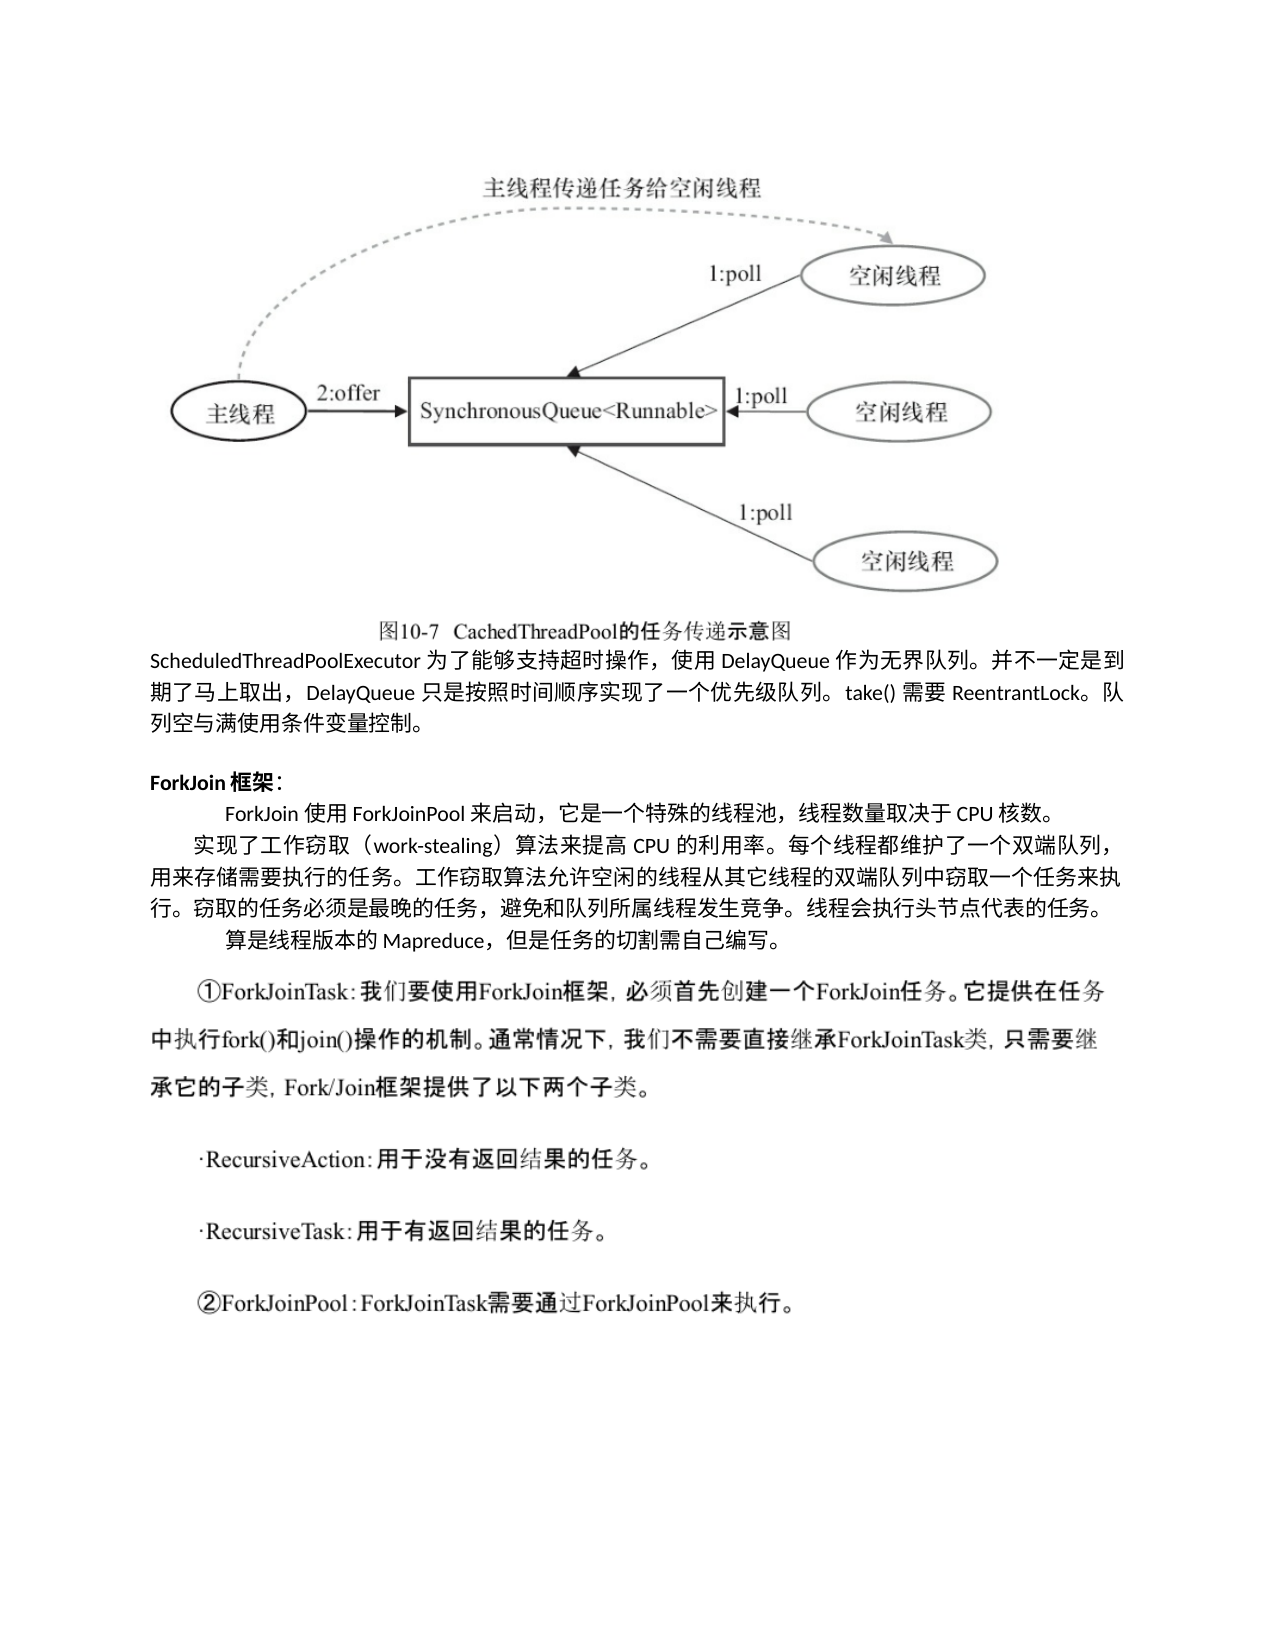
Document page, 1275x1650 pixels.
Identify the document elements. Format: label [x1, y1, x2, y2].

picture [150, 954, 1110, 1341]
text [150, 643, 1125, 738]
picture [150, 150, 1016, 643]
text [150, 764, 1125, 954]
